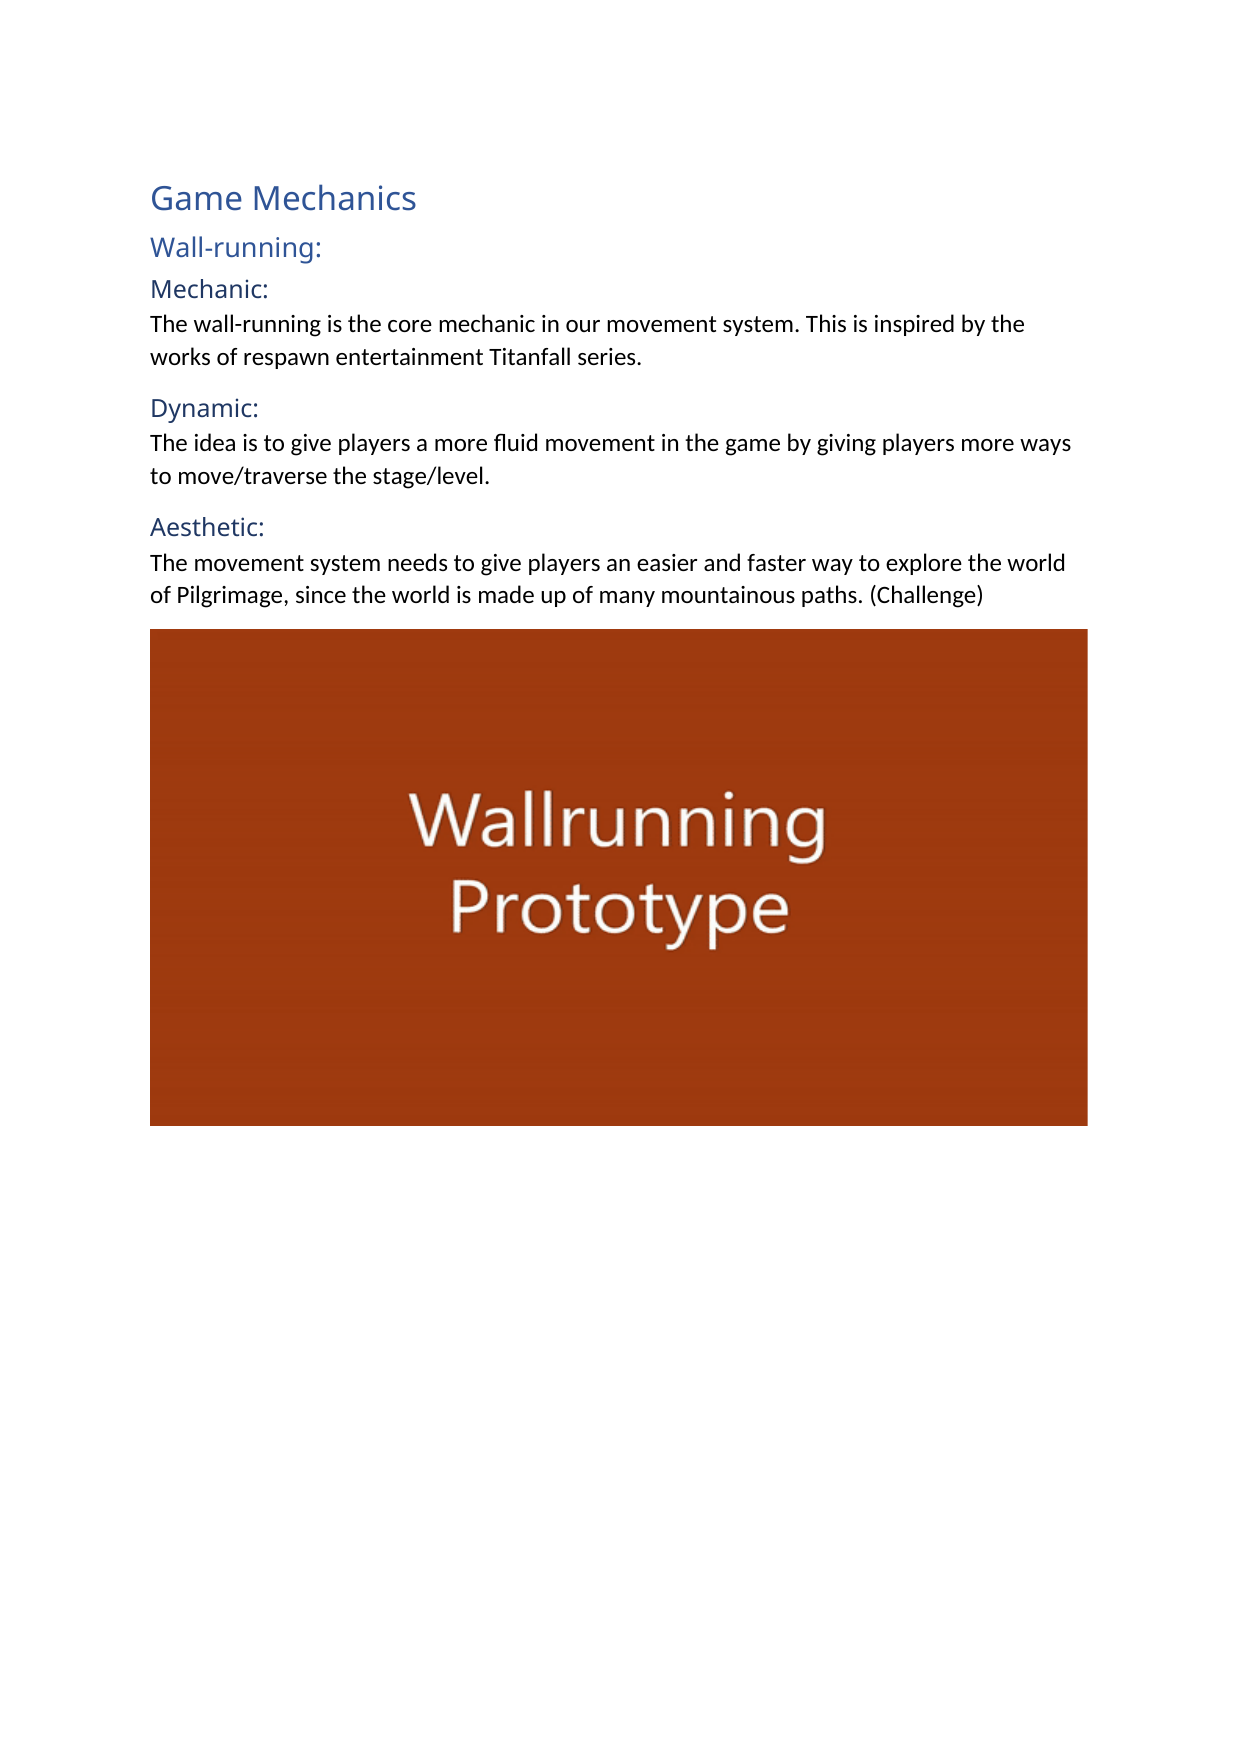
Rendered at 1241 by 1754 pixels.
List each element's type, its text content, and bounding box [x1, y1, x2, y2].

subtitle Dynamic: [150, 391, 1090, 425]
subtitle Aesthetic: [150, 510, 1090, 544]
subtitle Wall-running: [150, 228, 1090, 265]
text The idea is to give players a more fluid movement in the game by giving players more ways to move/traverse the stage/level. [150, 427, 1090, 491]
subtitle Mechanic: [150, 271, 1090, 305]
picture [150, 629, 1088, 1126]
text The movement system needs to give players an easier and faster way to explore the world of Pilgrimage, since the world is made up of many mountainous paths. (Challenge) [150, 547, 1090, 610]
text The wall-running is the core mechanic in our movement system. This is inspired by the works of respawn entertainment Titanfall series. [150, 308, 1090, 372]
subtitle Game Mechanics [150, 175, 1090, 220]
